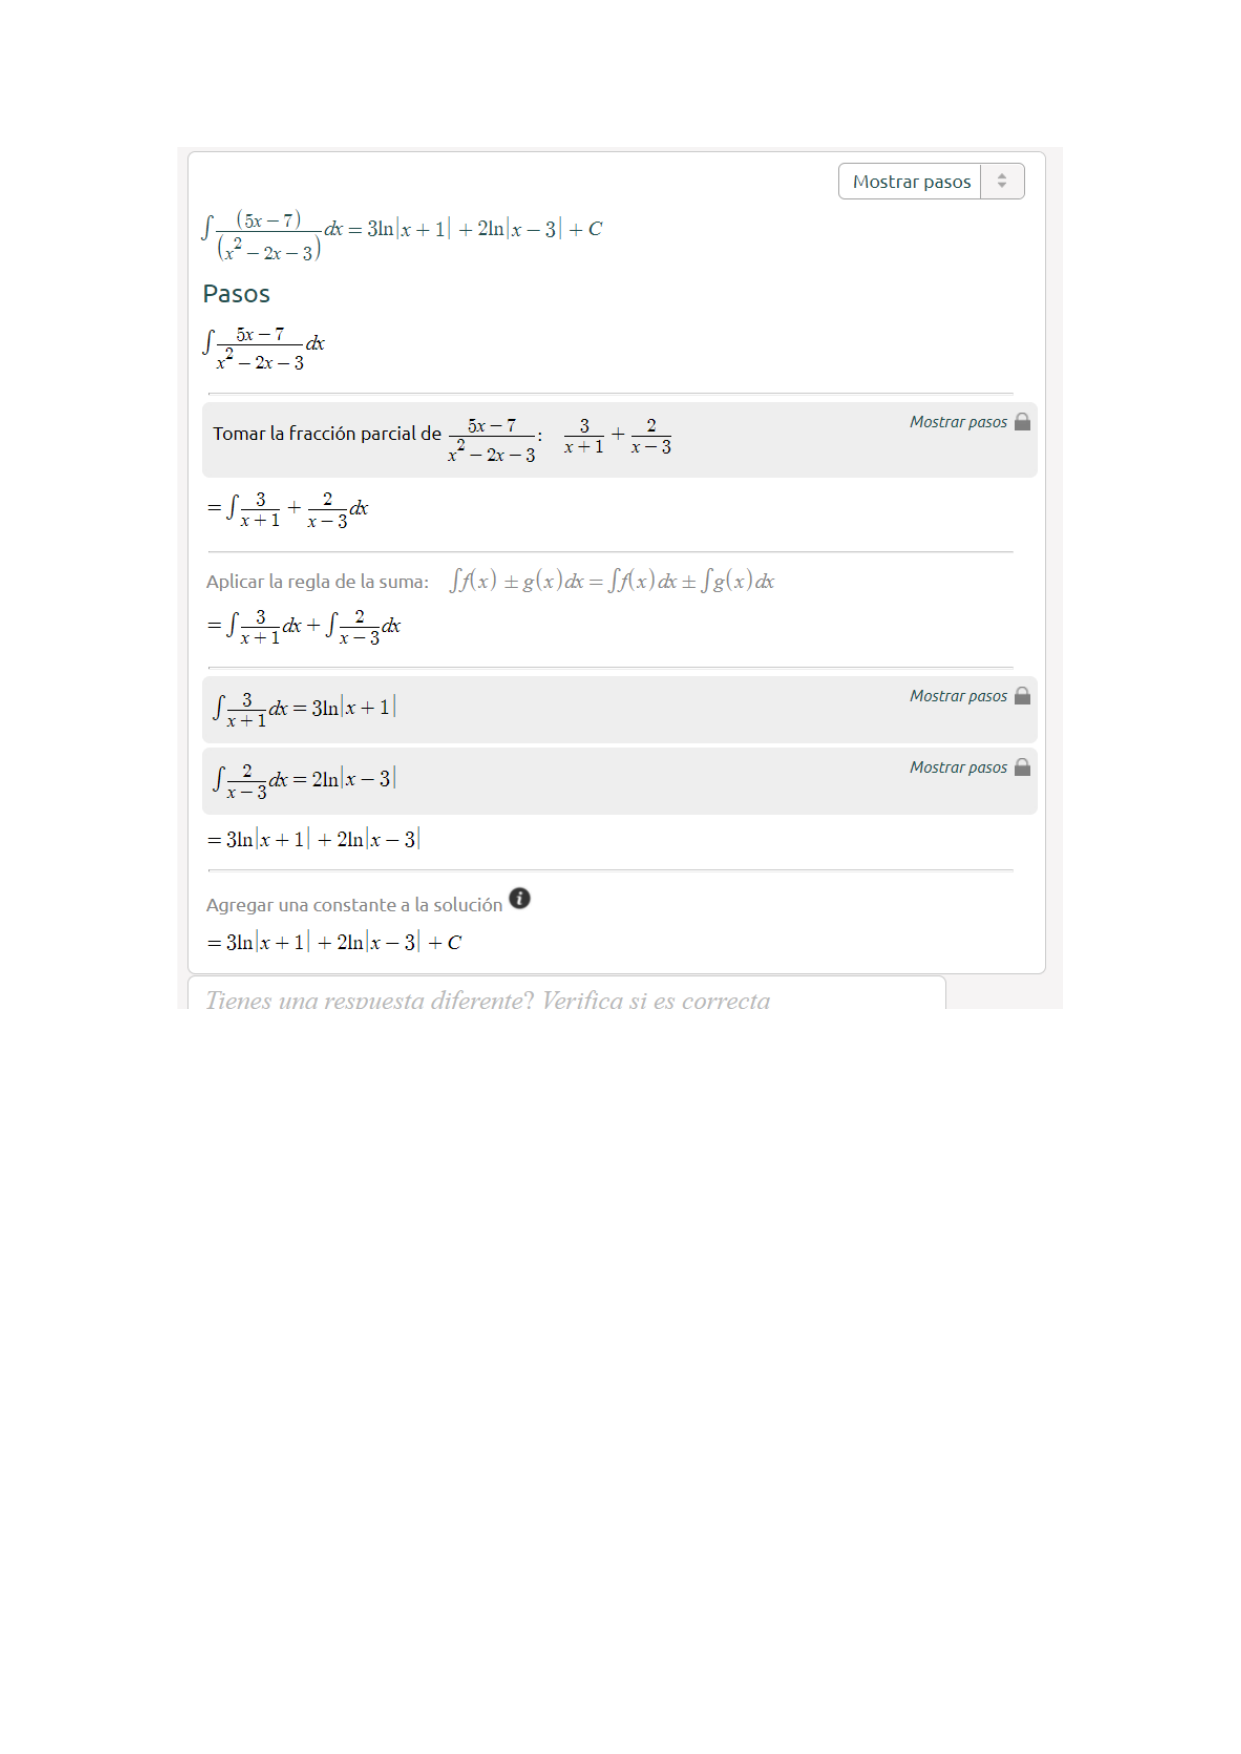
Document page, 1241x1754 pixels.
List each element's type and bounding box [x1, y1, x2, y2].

picture [177, 147, 1063, 1009]
